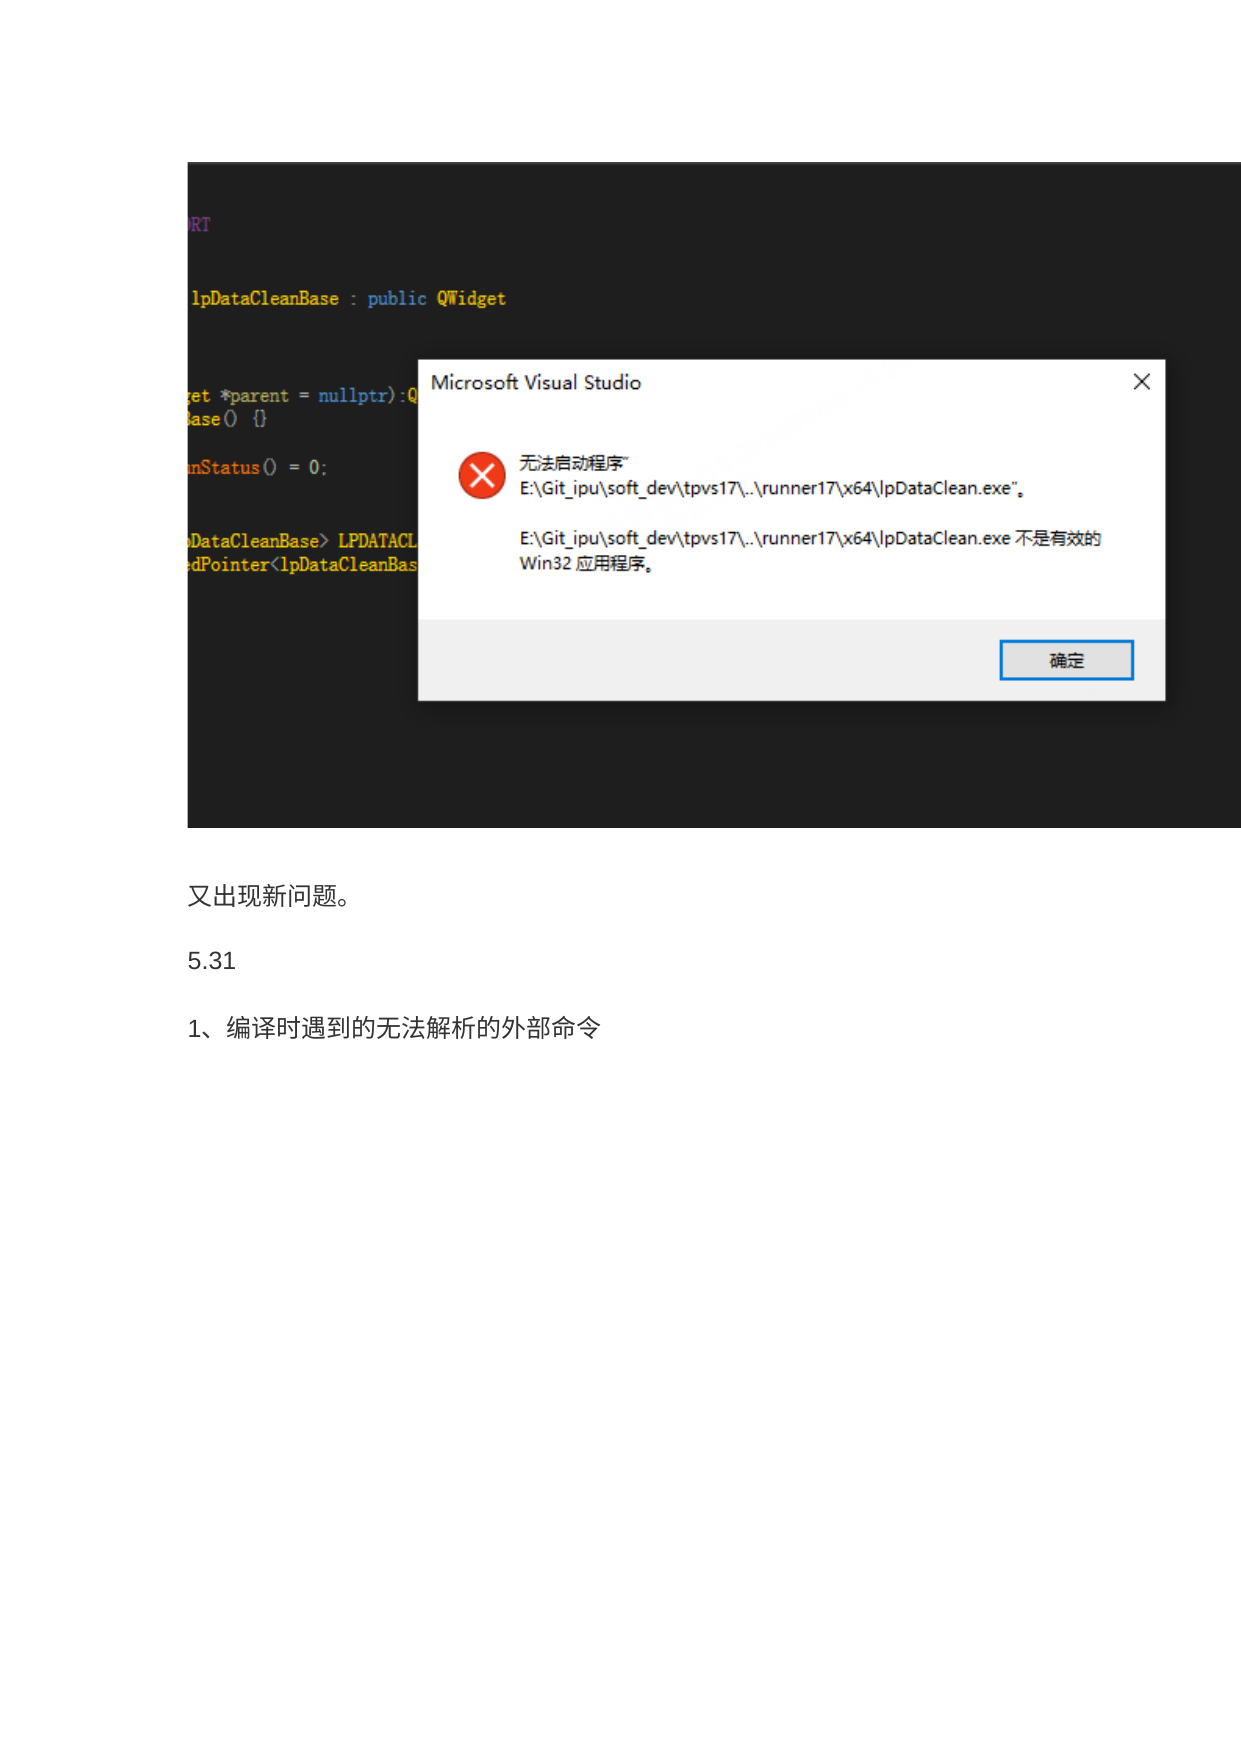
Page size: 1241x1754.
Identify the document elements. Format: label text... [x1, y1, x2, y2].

text 1、编译时遇到的无法解析的外部命令 [187, 994, 1053, 1059]
picture [187, 162, 1241, 828]
text 又出现新问题。 [187, 862, 1053, 927]
text 5.31 [187, 944, 1053, 977]
